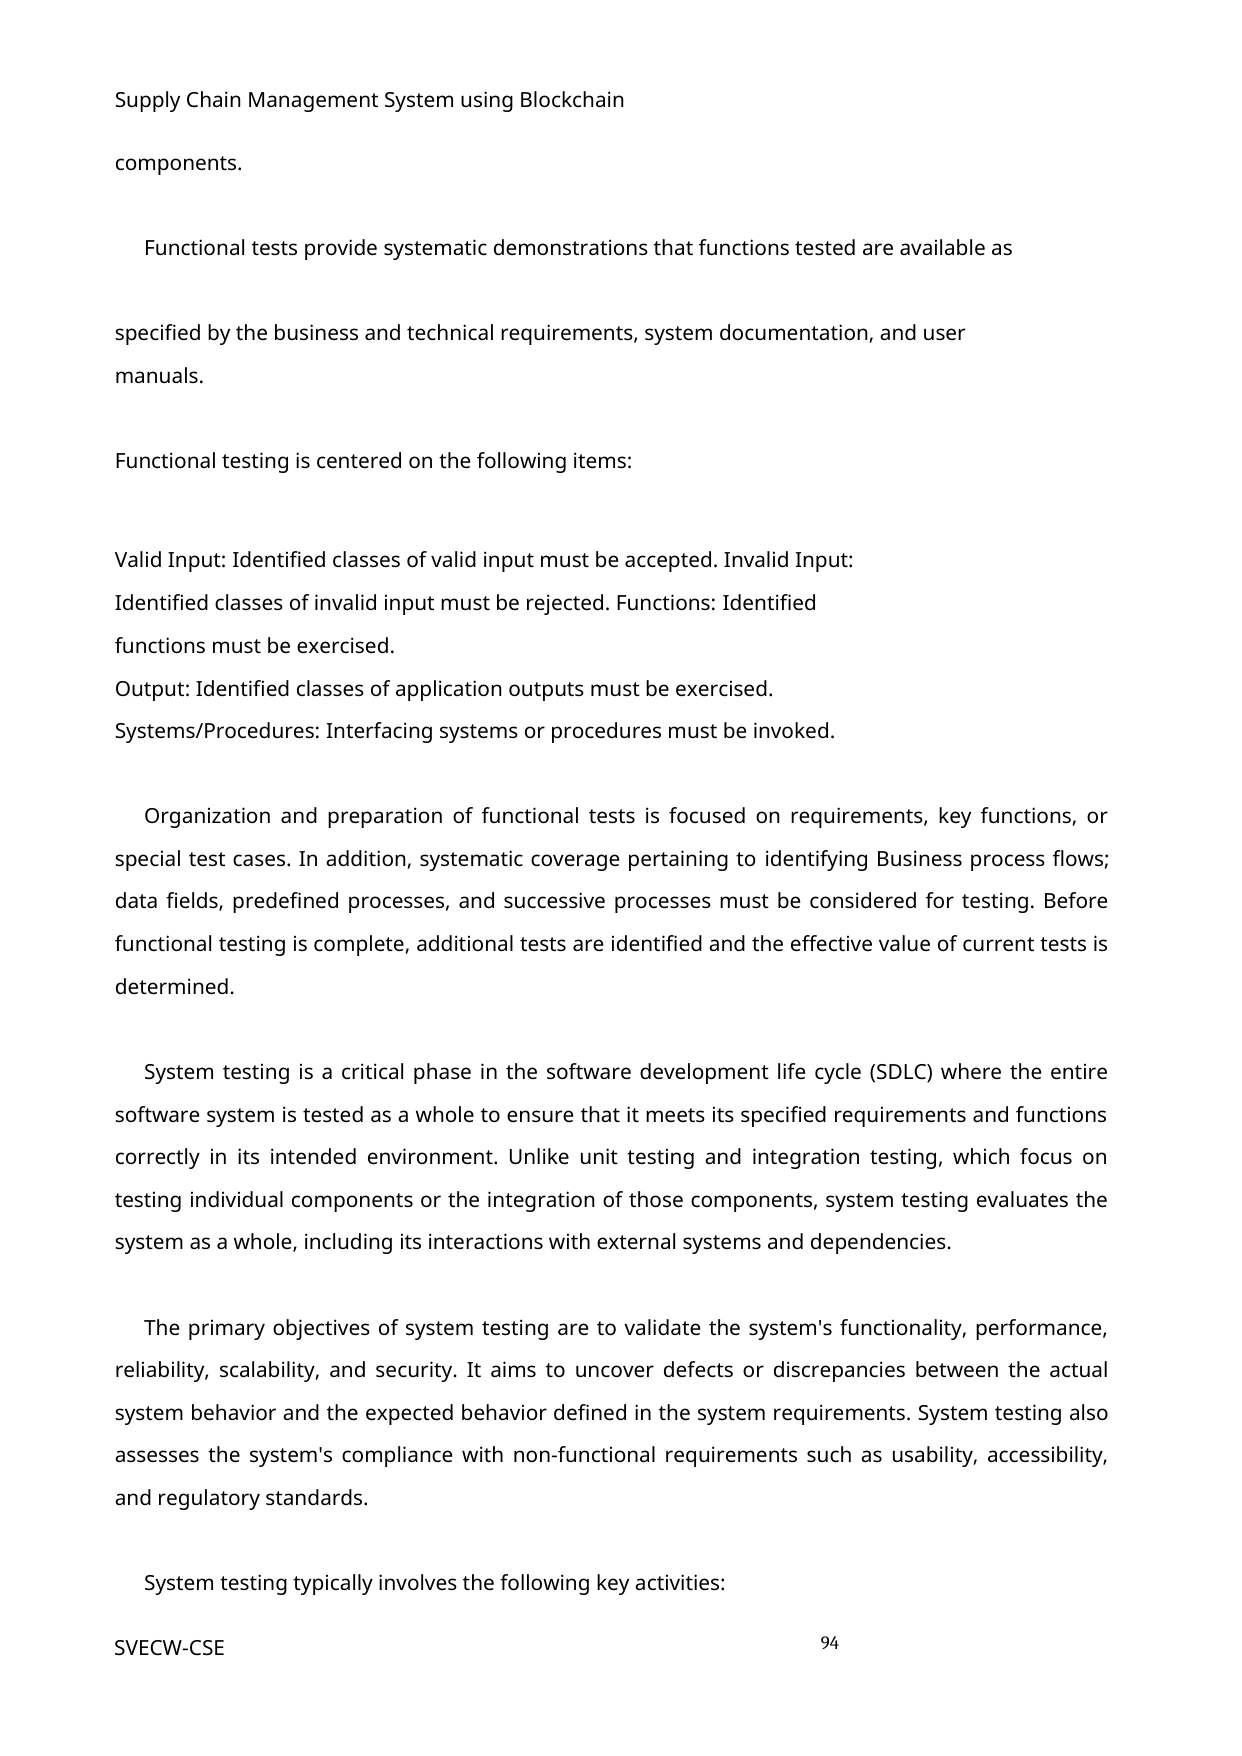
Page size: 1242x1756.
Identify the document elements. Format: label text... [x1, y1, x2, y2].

text Functional tests provide systematic demonstrations that functions tested are available as [114, 233, 1110, 262]
text Output: Identified classes of application outputs must be exercised. Systems/Procedures: Interfacing systems or procedures must be invoked. [114, 674, 934, 745]
text Organization and preparation of functional tests is focused on requirements, key functions, or special test cases. In addition, systematic coverage pertaining to identifying Business process flows; data fields, predefined processes, and successive processes must be considered for testing. Before functional testing is complete, additional tests are identified and the effective value of current tests is determined. [114, 801, 1110, 1000]
text Valid Input: Identified classes of valid input must be accepted. Invalid Input: Identified classes of invalid input must be rejected. Functions: Identified functions must be exercised. [114, 546, 859, 659]
text Functional testing is centered on the following items: [114, 446, 1121, 474]
text manuals. [114, 361, 1110, 389]
text System testing typically involves the following key activities: [114, 1568, 1110, 1597]
text The primary objectives of system testing are to validate the system's functionality, performance, reliability, scalability, and security. It aims to uncover defects or discrepancies between the actual system behavior and the expected behavior defined in the system requirements. System testing also assesses the system's compliance with non-functional requirements such as usability, accessibility, and regulatory standards. [114, 1313, 1110, 1512]
text specified by the business and technical requirements, system documentation, and user [114, 318, 1110, 347]
text System testing is a critical phase in the software development life cycle (SDLC) where the entire software system is tested as a whole to ensure that it meets its specified requirements and functions correctly in its intended environment. Unlike unit testing and integration testing, which focus on testing individual components or the integration of those components, system testing evaluates the system as a whole, including its interactions with external systems and dependencies. [114, 1057, 1110, 1256]
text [114, 148, 1110, 176]
